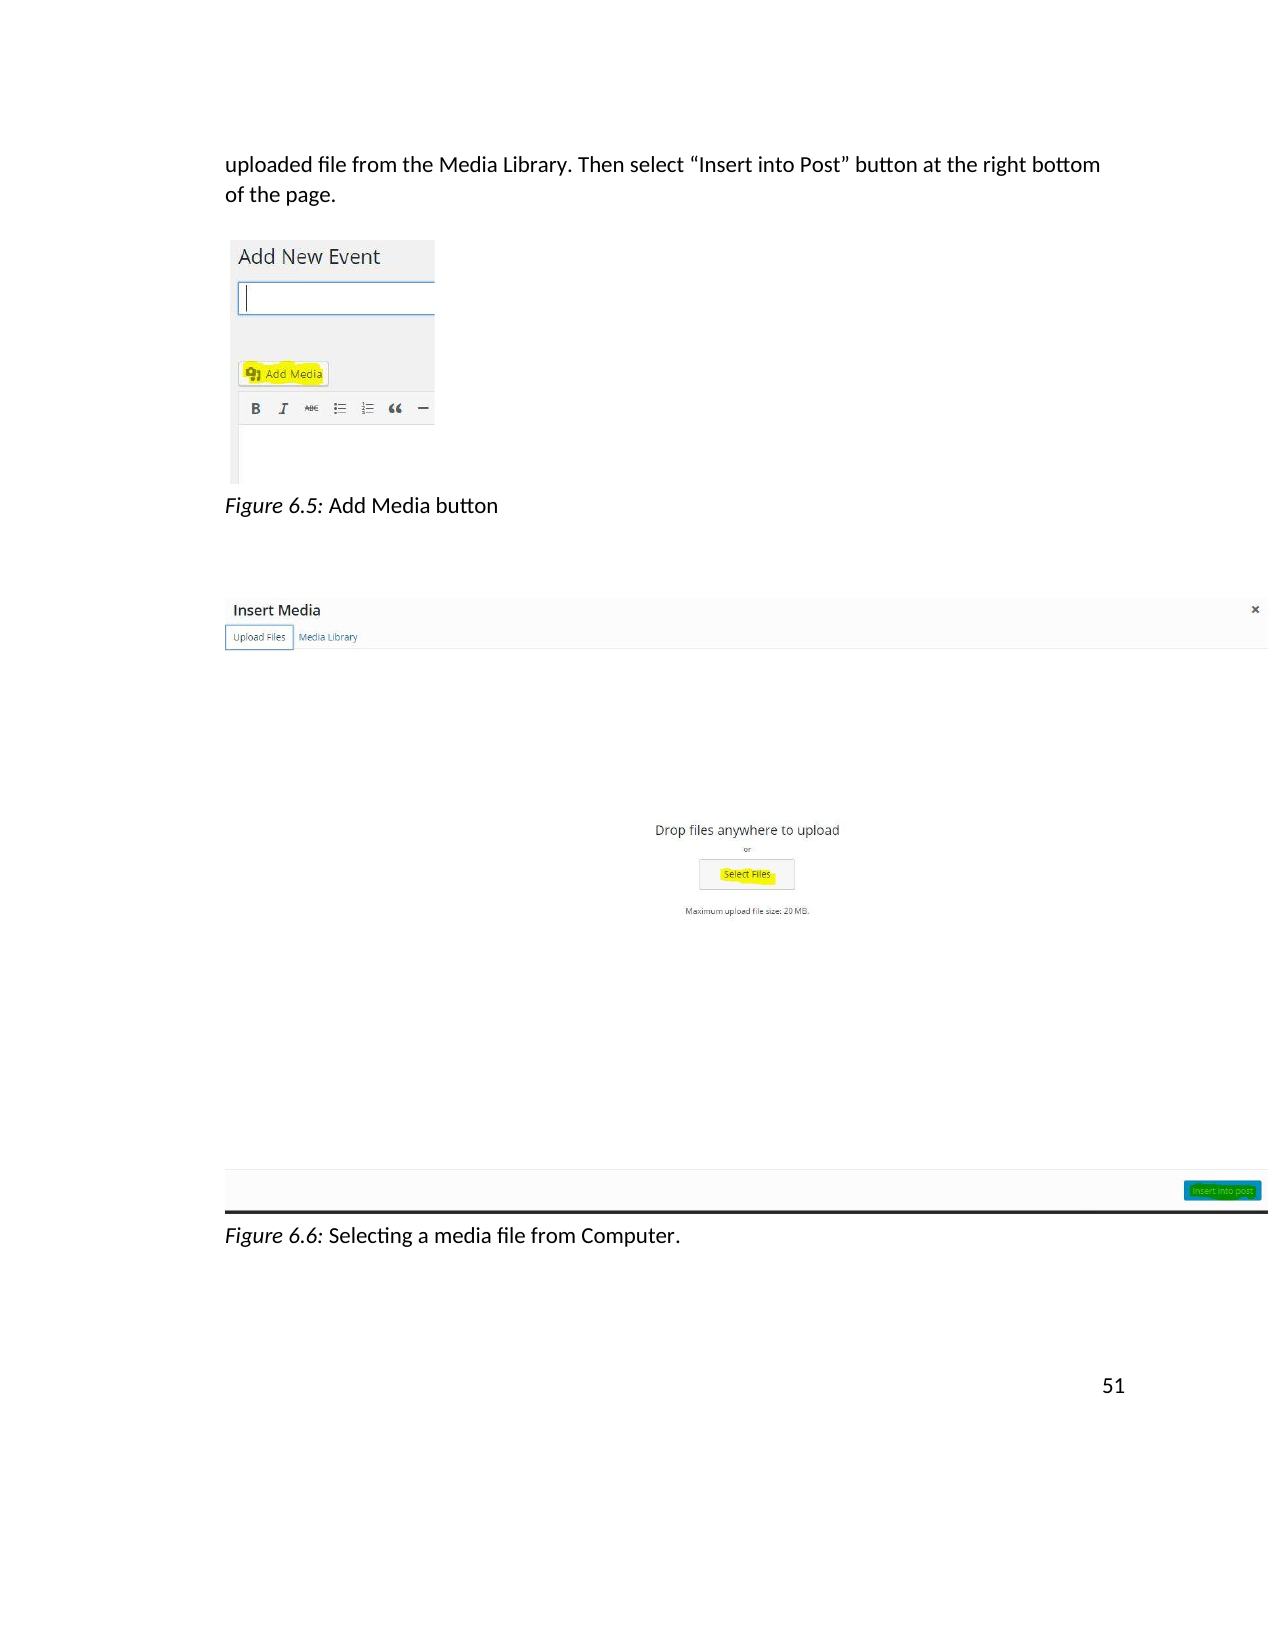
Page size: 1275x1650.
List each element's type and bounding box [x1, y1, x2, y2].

list [187, 150, 1125, 1340]
picture [225, 598, 1268, 1214]
picture [230, 240, 435, 484]
